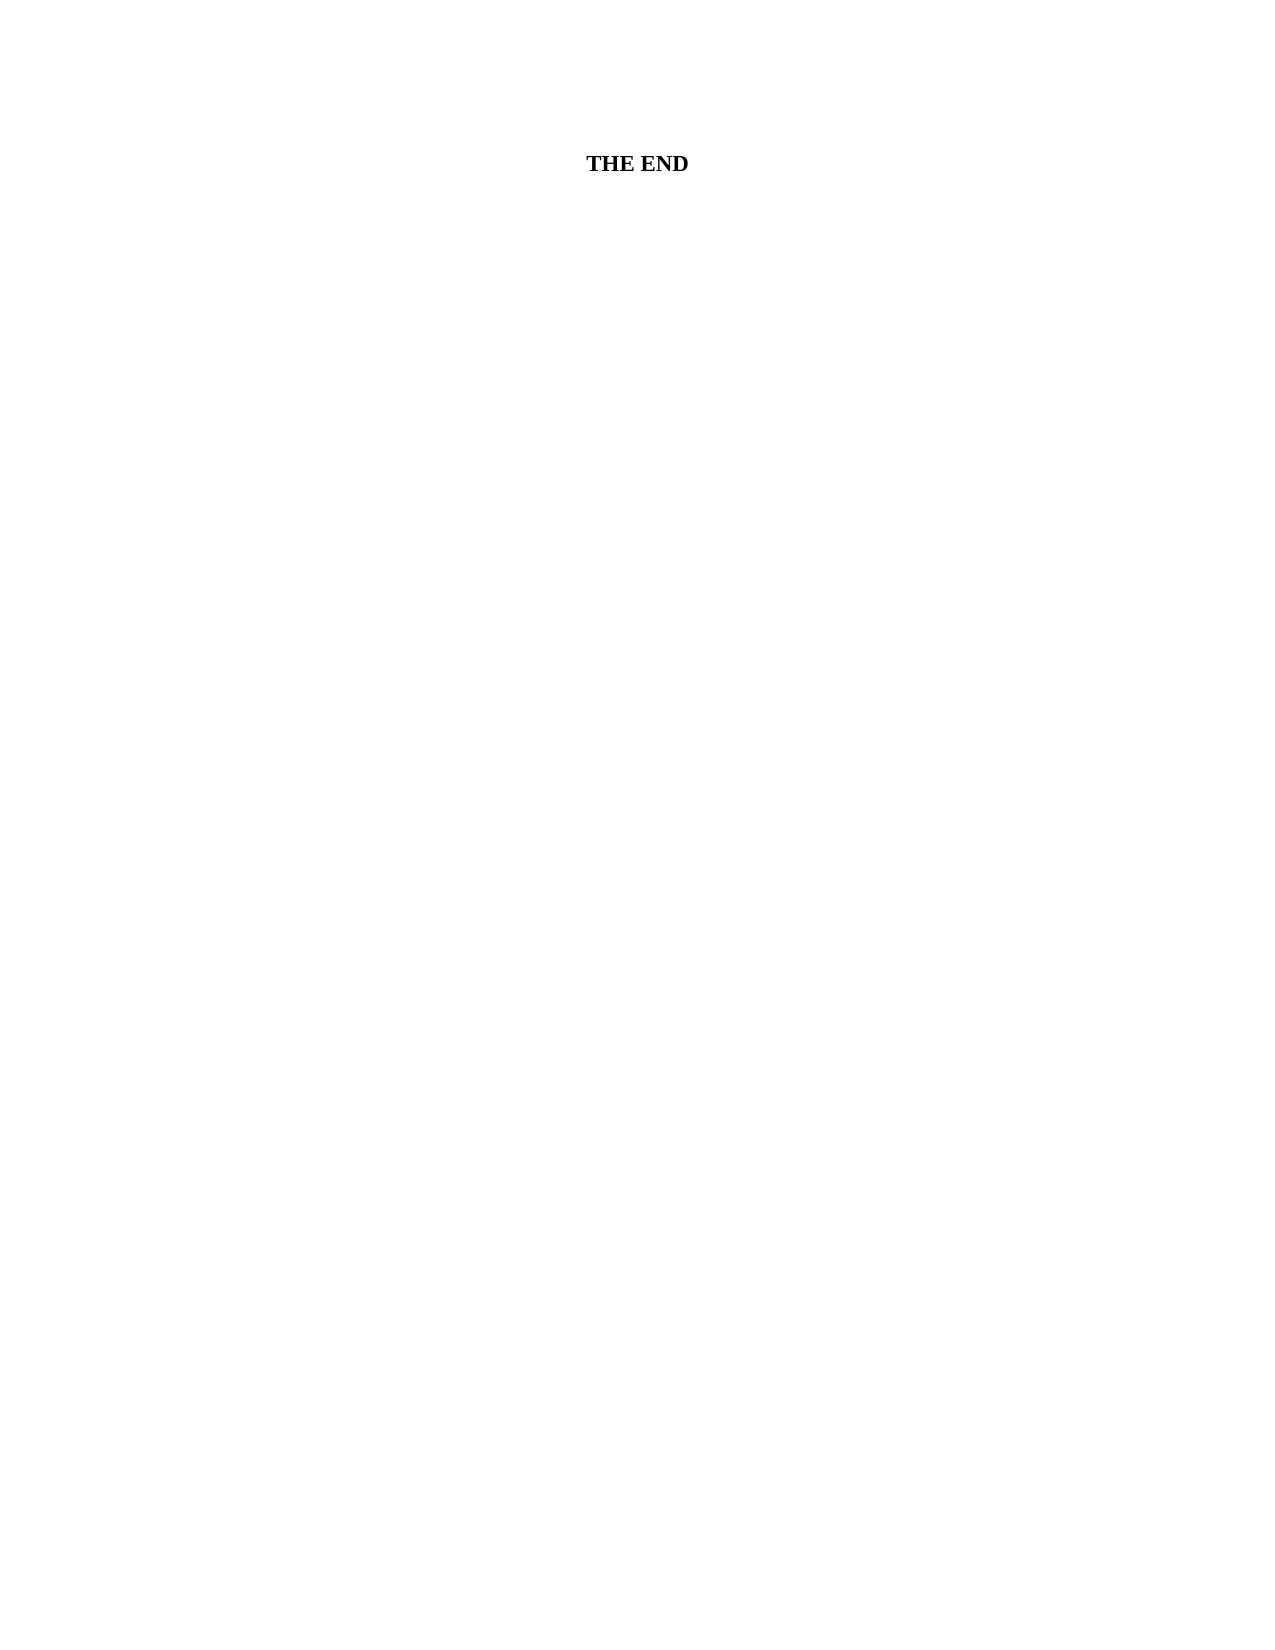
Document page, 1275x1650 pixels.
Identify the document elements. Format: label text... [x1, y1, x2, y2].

text THE END [150, 150, 1125, 176]
